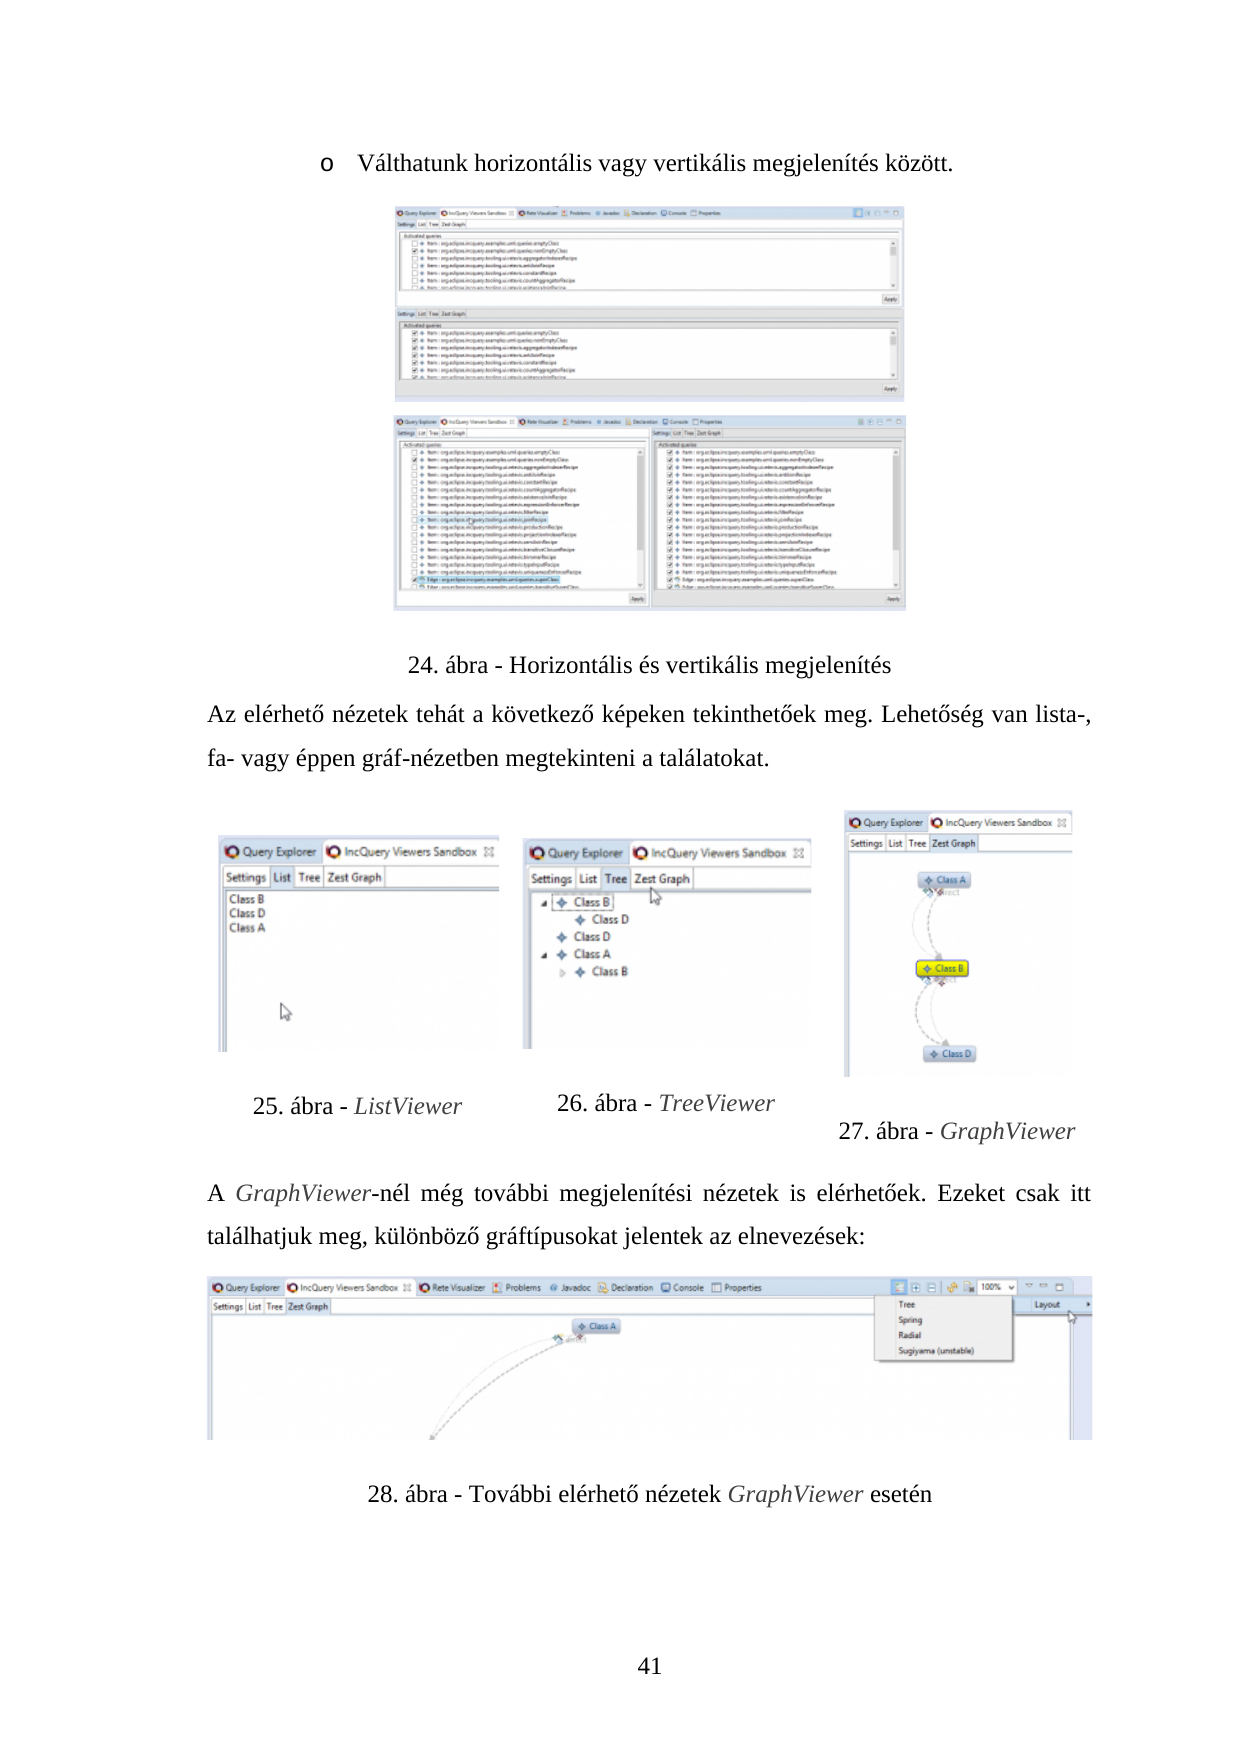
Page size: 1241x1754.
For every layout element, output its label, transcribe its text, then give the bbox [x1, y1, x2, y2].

table_header 25. ábra - ListViewer [207, 798, 510, 1165]
table_header 27. ábra - GraphViewer [824, 798, 1092, 1165]
text 28. ábra - További elérhető nézetek GraphViewer esetén [207, 1479, 1092, 1508]
picture [522, 838, 812, 1049]
table_header 26. ábra - TreeViewer [510, 798, 824, 1165]
picture [218, 835, 500, 1052]
picture [843, 810, 1073, 1077]
list Válthatunk horizontális vagy vertikális megjelenítés között. [319, 148, 1092, 178]
picture [394, 206, 905, 402]
text Az elérhető nézetek tehát a következő képeken tekinthetőek meg. Lehetőség van lista-, fa- vagy éppen gráf-nézetben megtekinteni a találatokat. [207, 699, 1092, 771]
text A GraphViewer-nél még további megjelenítési nézetek is elérhetőek. Ezeket csak itt találhatjuk meg, különböző gráftípusokat jelentek az elnevezések: [207, 1178, 1092, 1250]
picture [393, 415, 907, 611]
picture [206, 1276, 1093, 1440]
